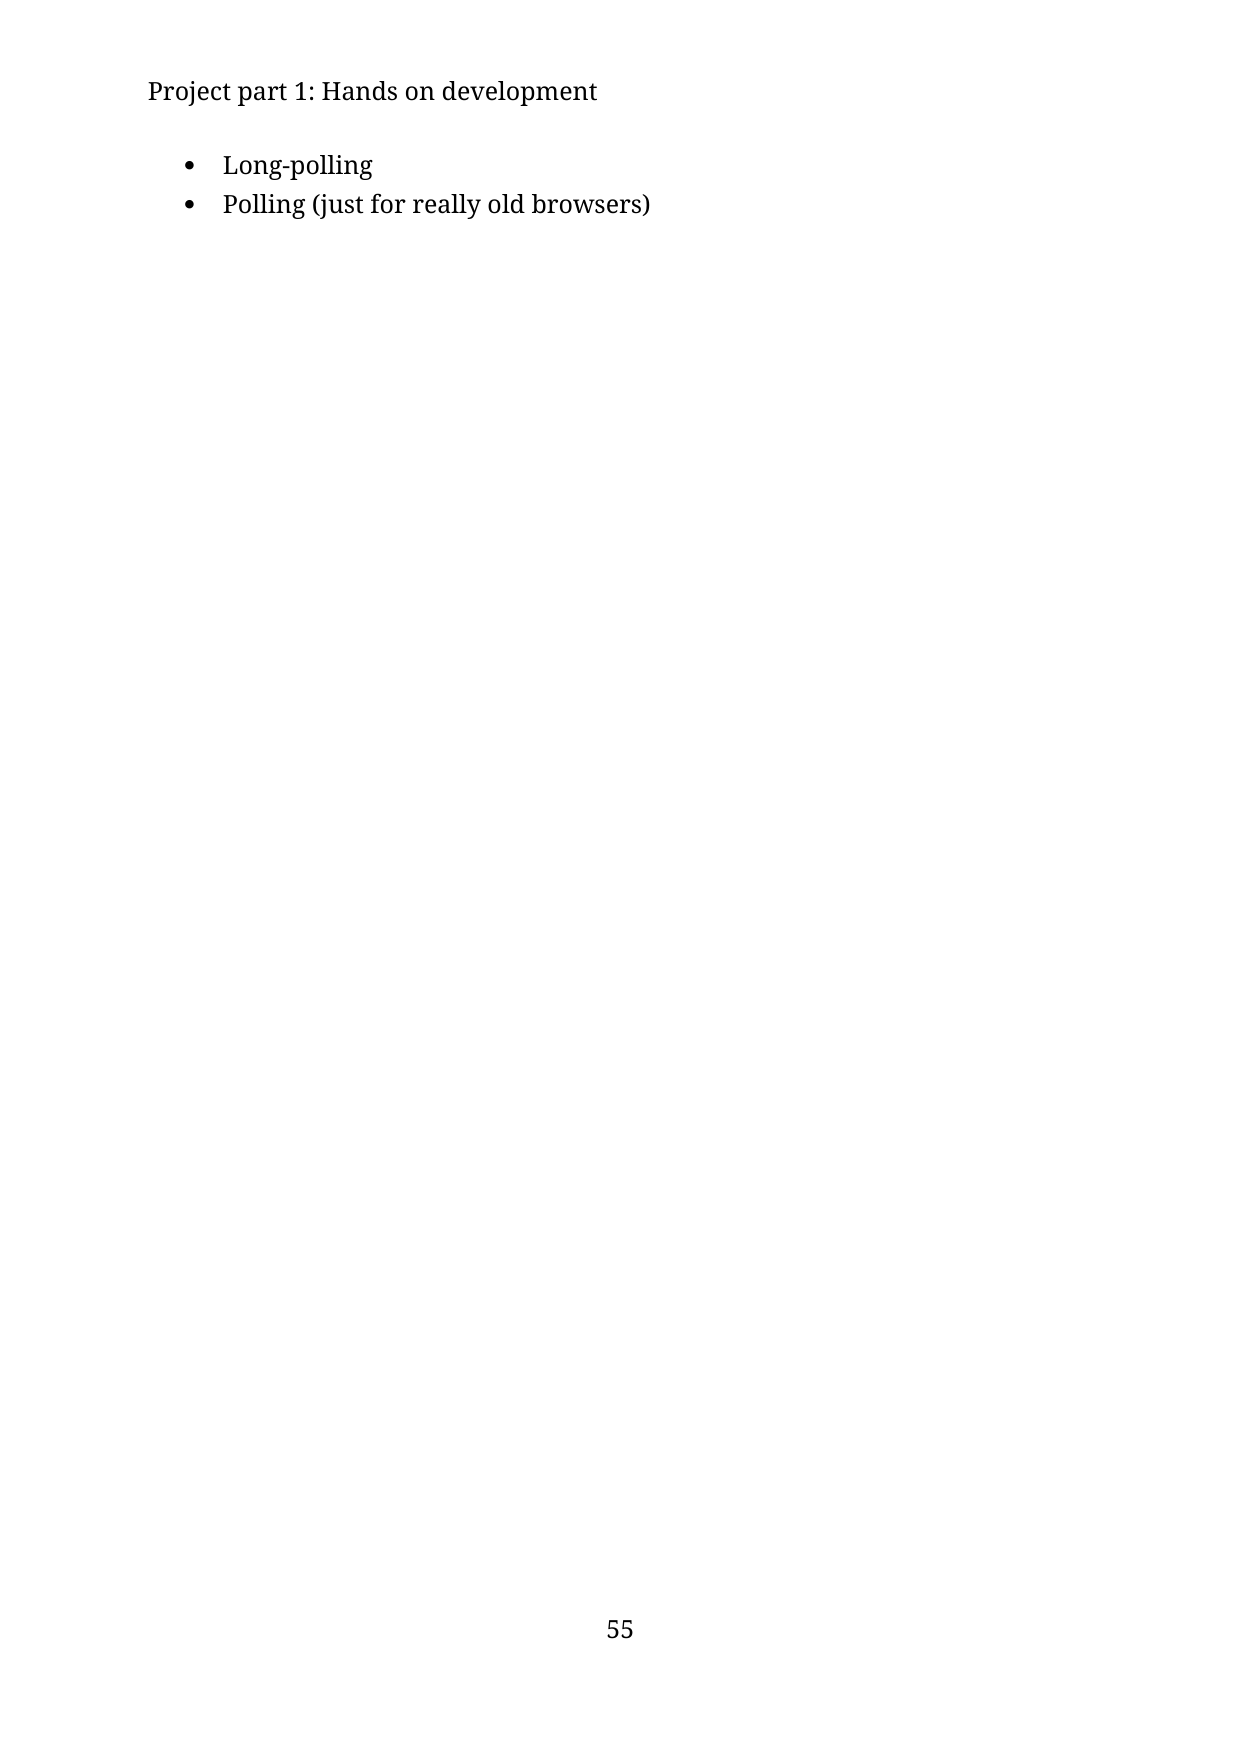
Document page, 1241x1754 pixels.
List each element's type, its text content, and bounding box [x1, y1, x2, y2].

list Polling (just for really old browsers) [185, 187, 1092, 221]
list Long-polling [185, 148, 1092, 182]
